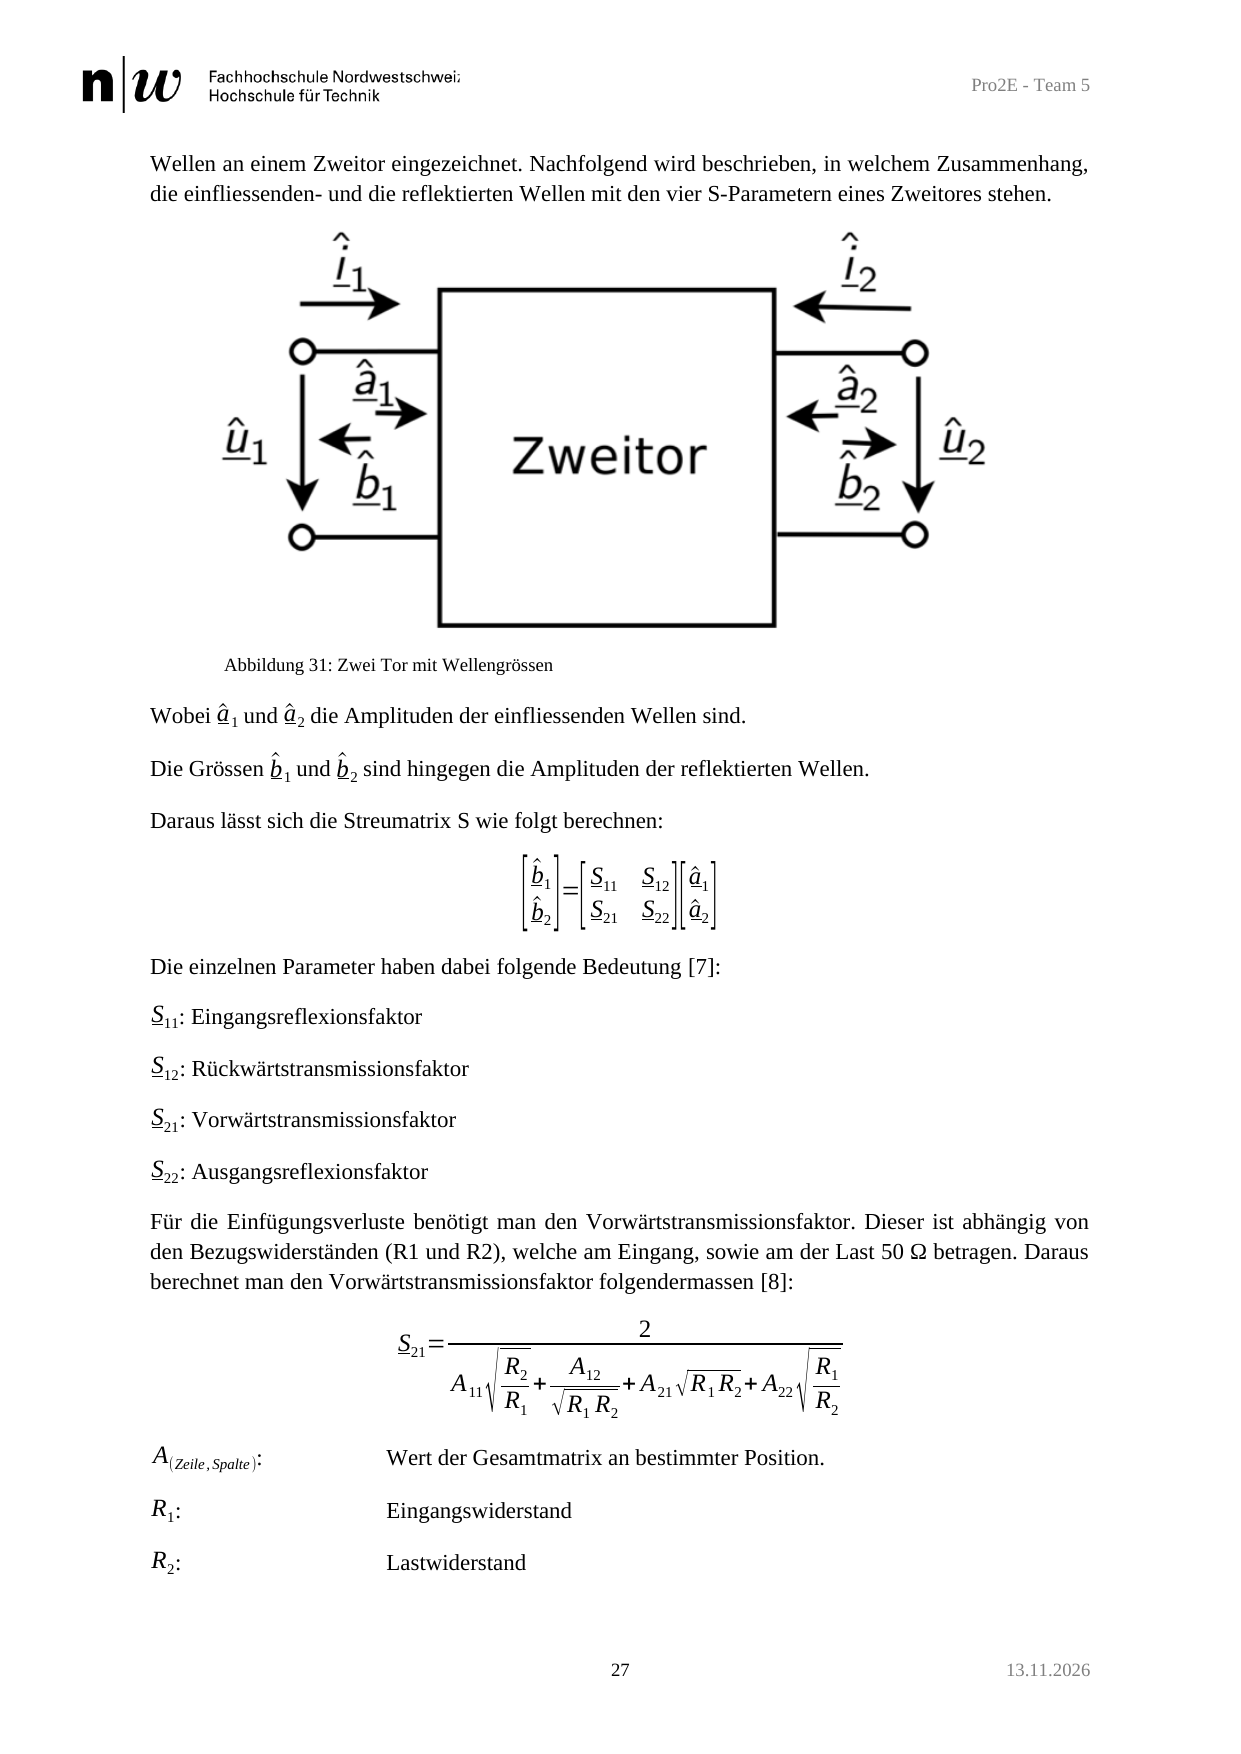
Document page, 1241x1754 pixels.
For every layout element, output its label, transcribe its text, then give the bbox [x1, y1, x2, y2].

text Für die Einfügungsverluste benötigt man den Vorwärtstransmissionsfaktor. Dieser ist abhängig von den Bezugswiderständen (R1 und R2), welche am Eingang, sowie am der Last 50 Ω betragen. Daraus berechnet man den Vorwärtstransmissionsfaktor folgendermassen : [150, 1208, 1090, 1294]
text : Vorwärtstransmissionsfaktor [150, 1104, 1090, 1135]
text Daraus lässt sich die Streumatrix S wie folgt berechnen: [150, 807, 1090, 833]
text : Wert der Gesamtmatrix an bestimmter Position. [150, 1441, 1090, 1474]
text : Rückwärtstransmissionsfaktor [150, 1052, 1090, 1083]
text : Eingangsreflexionsfaktor [150, 1000, 1090, 1032]
picture [206, 227, 1034, 634]
text Abbildung 31: Zwei Tor mit Wellengrössen [224, 654, 1090, 675]
text Wobei und die Amplituden der einfliessenden Wellen sind. [150, 699, 1090, 731]
text : Lastwiderstand [150, 1546, 1090, 1578]
text : Eingangswiderstand [150, 1494, 1090, 1526]
text Die einzelnen Parameter haben dabei folgende Bedeutung : [150, 953, 1090, 980]
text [150, 150, 1090, 207]
picture [81, 56, 460, 113]
text : Ausgangsreflexionsfaktor [150, 1156, 1090, 1187]
text Die Grössen und sind hingegen die Amplituden der reflektierten Wellen. [150, 751, 1090, 786]
